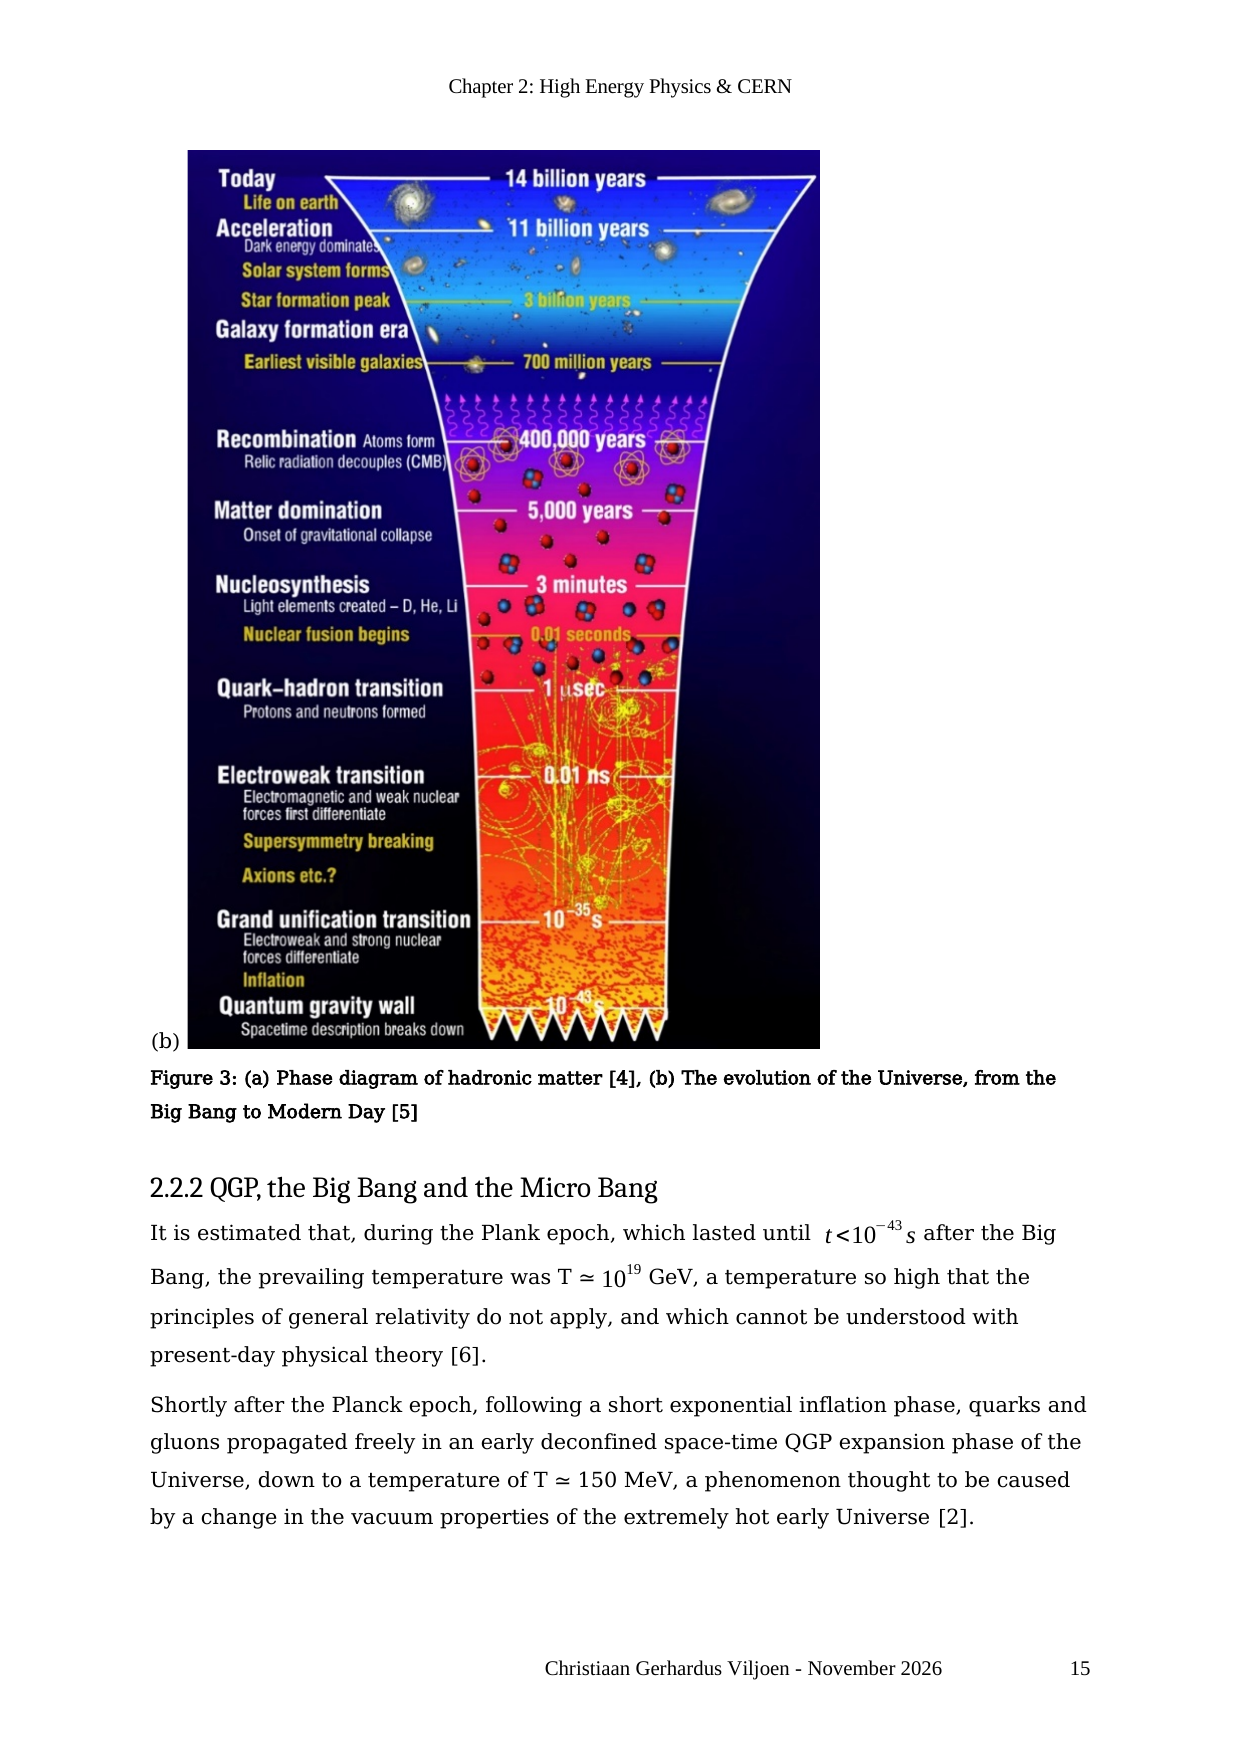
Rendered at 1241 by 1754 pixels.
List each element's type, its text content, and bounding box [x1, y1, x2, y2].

subtitle QGP, the Big Bang and the Micro Bang [150, 1171, 1090, 1204]
text Figure 3: (a) Phase diagram of hadronic matter , (b) The evolution of the Universe, from the Big Bang to Modern Day [150, 1066, 1090, 1122]
text It is estimated that, during the Plank epoch, which lasted until after the Big Bang, the prevailing temperature was T ≃ GeV, a temperature so high that the principles of general relativity do not apply, and which cannot be understood with present-day physical theory . [150, 1217, 1090, 1367]
picture [187, 150, 820, 1049]
text Shortly after the Planck epoch, following a short exponential inflation phase, quarks and gluons propagated freely in an early deconfined space-time QGP expansion phase of the Universe, down to a temperature of T ≃ 150 MeV, a phenomenon thought to be caused by a change in the vacuum properties of the extremely hot early Universe . [150, 1392, 1090, 1529]
